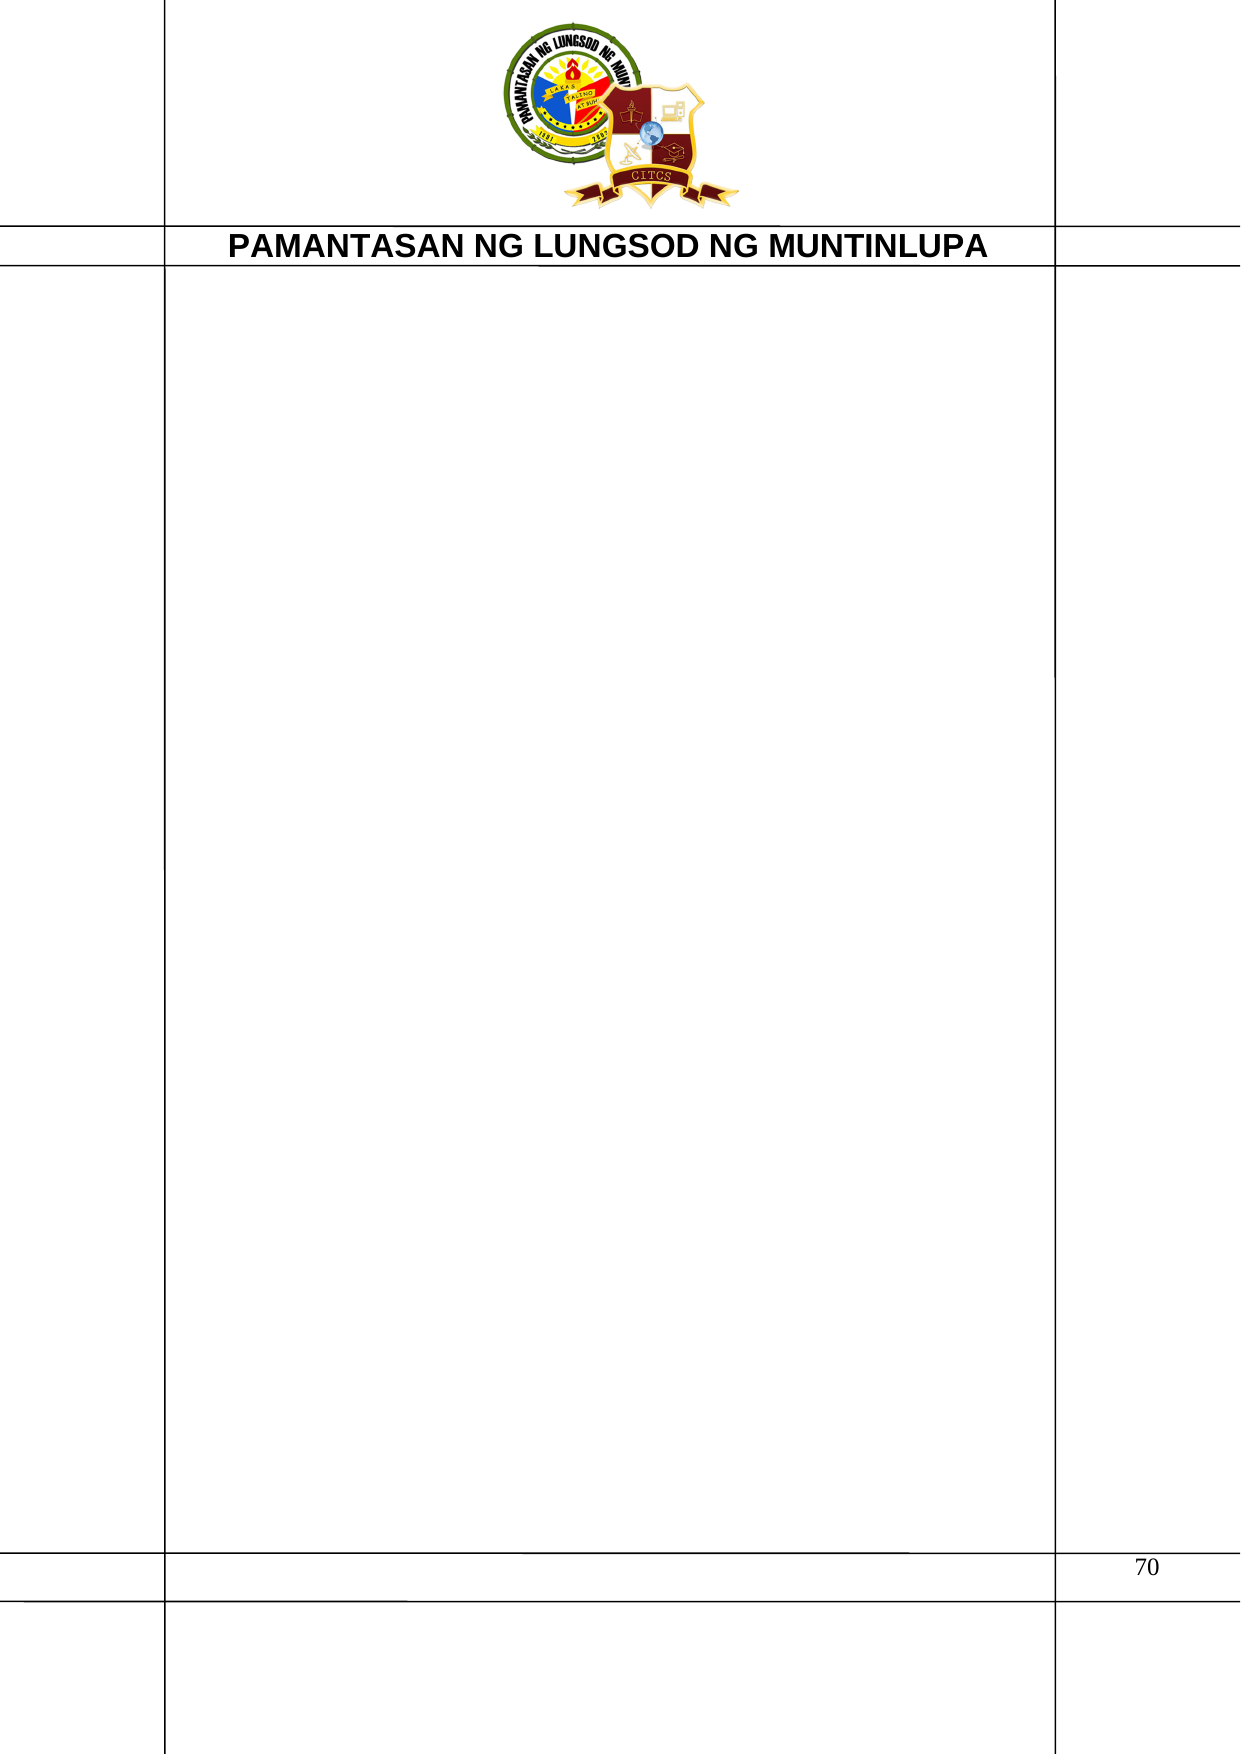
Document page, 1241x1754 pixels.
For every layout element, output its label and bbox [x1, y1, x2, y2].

picture [500, 20, 740, 210]
